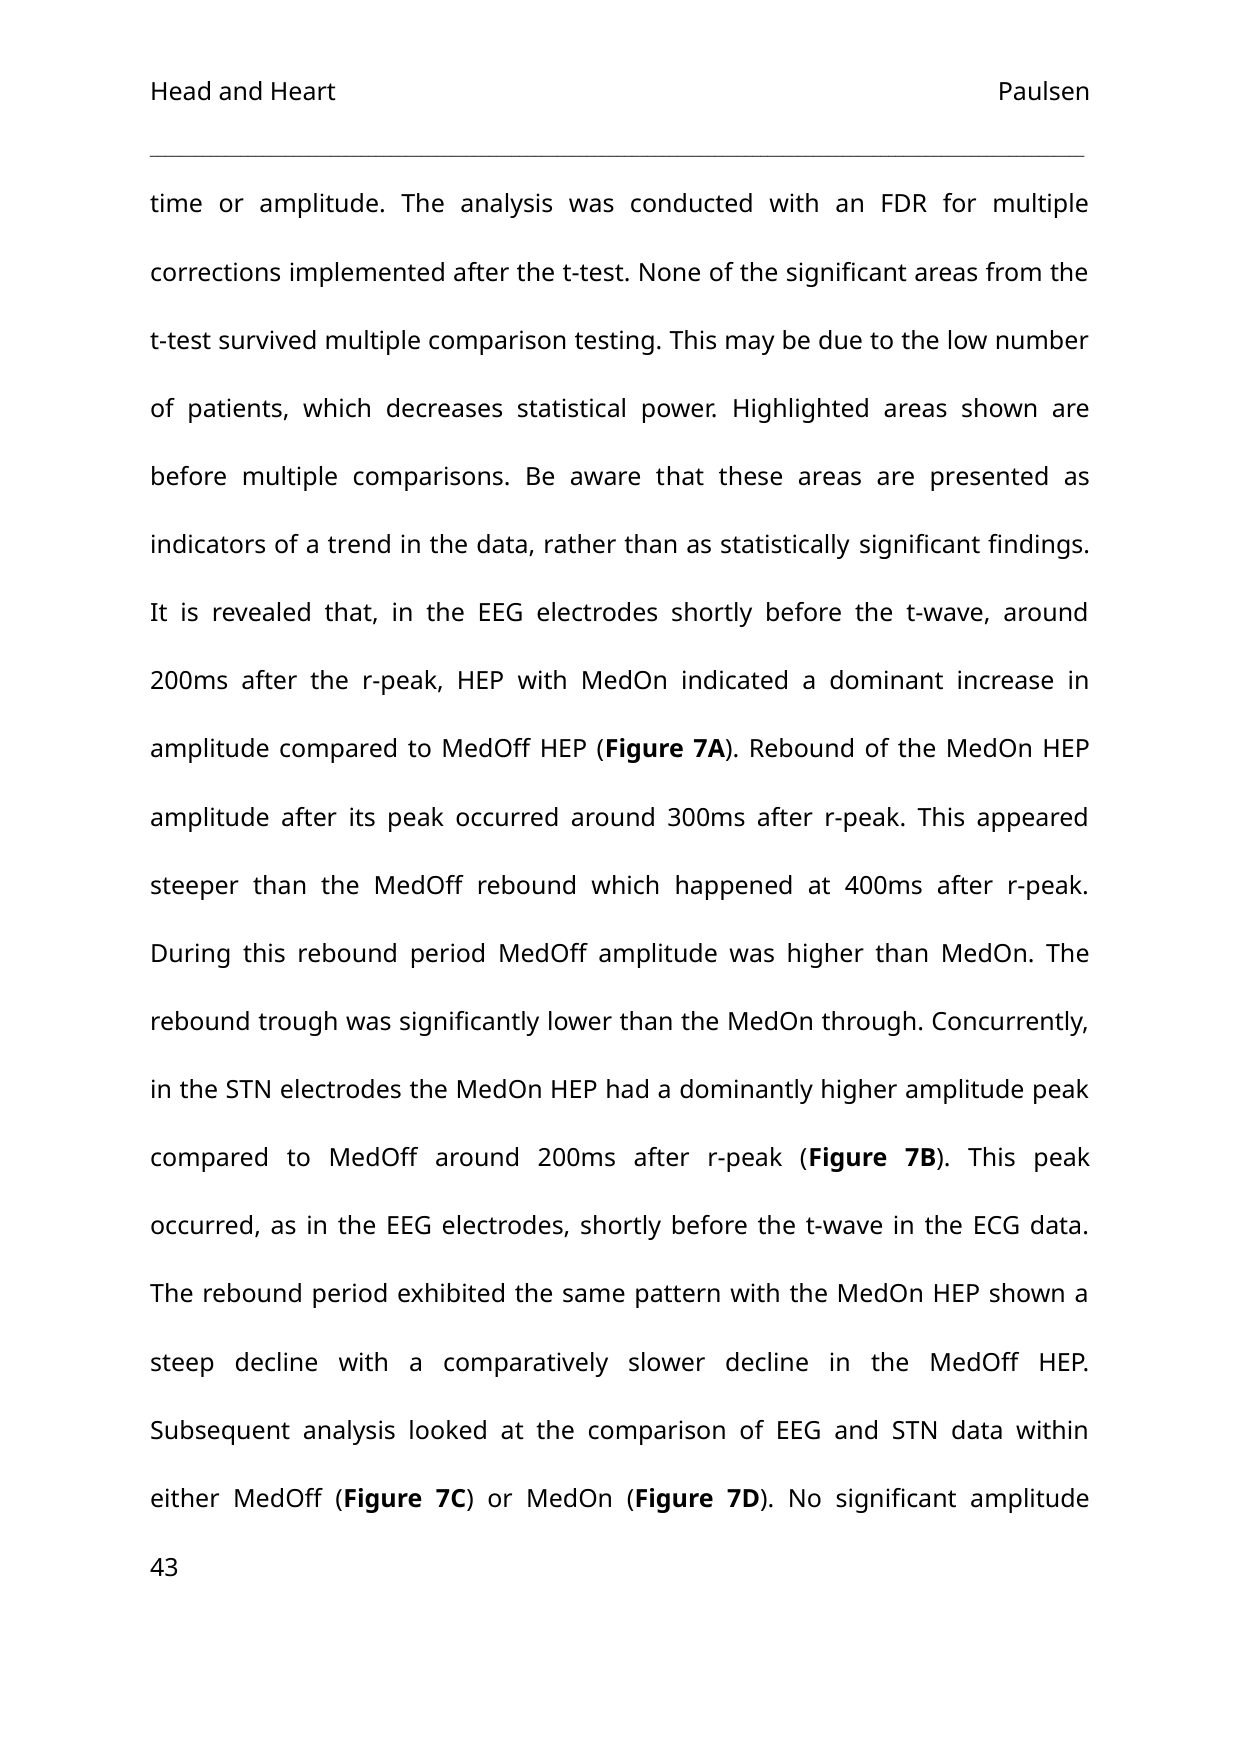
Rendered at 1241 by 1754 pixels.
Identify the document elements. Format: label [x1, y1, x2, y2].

text [150, 186, 1090, 1514]
